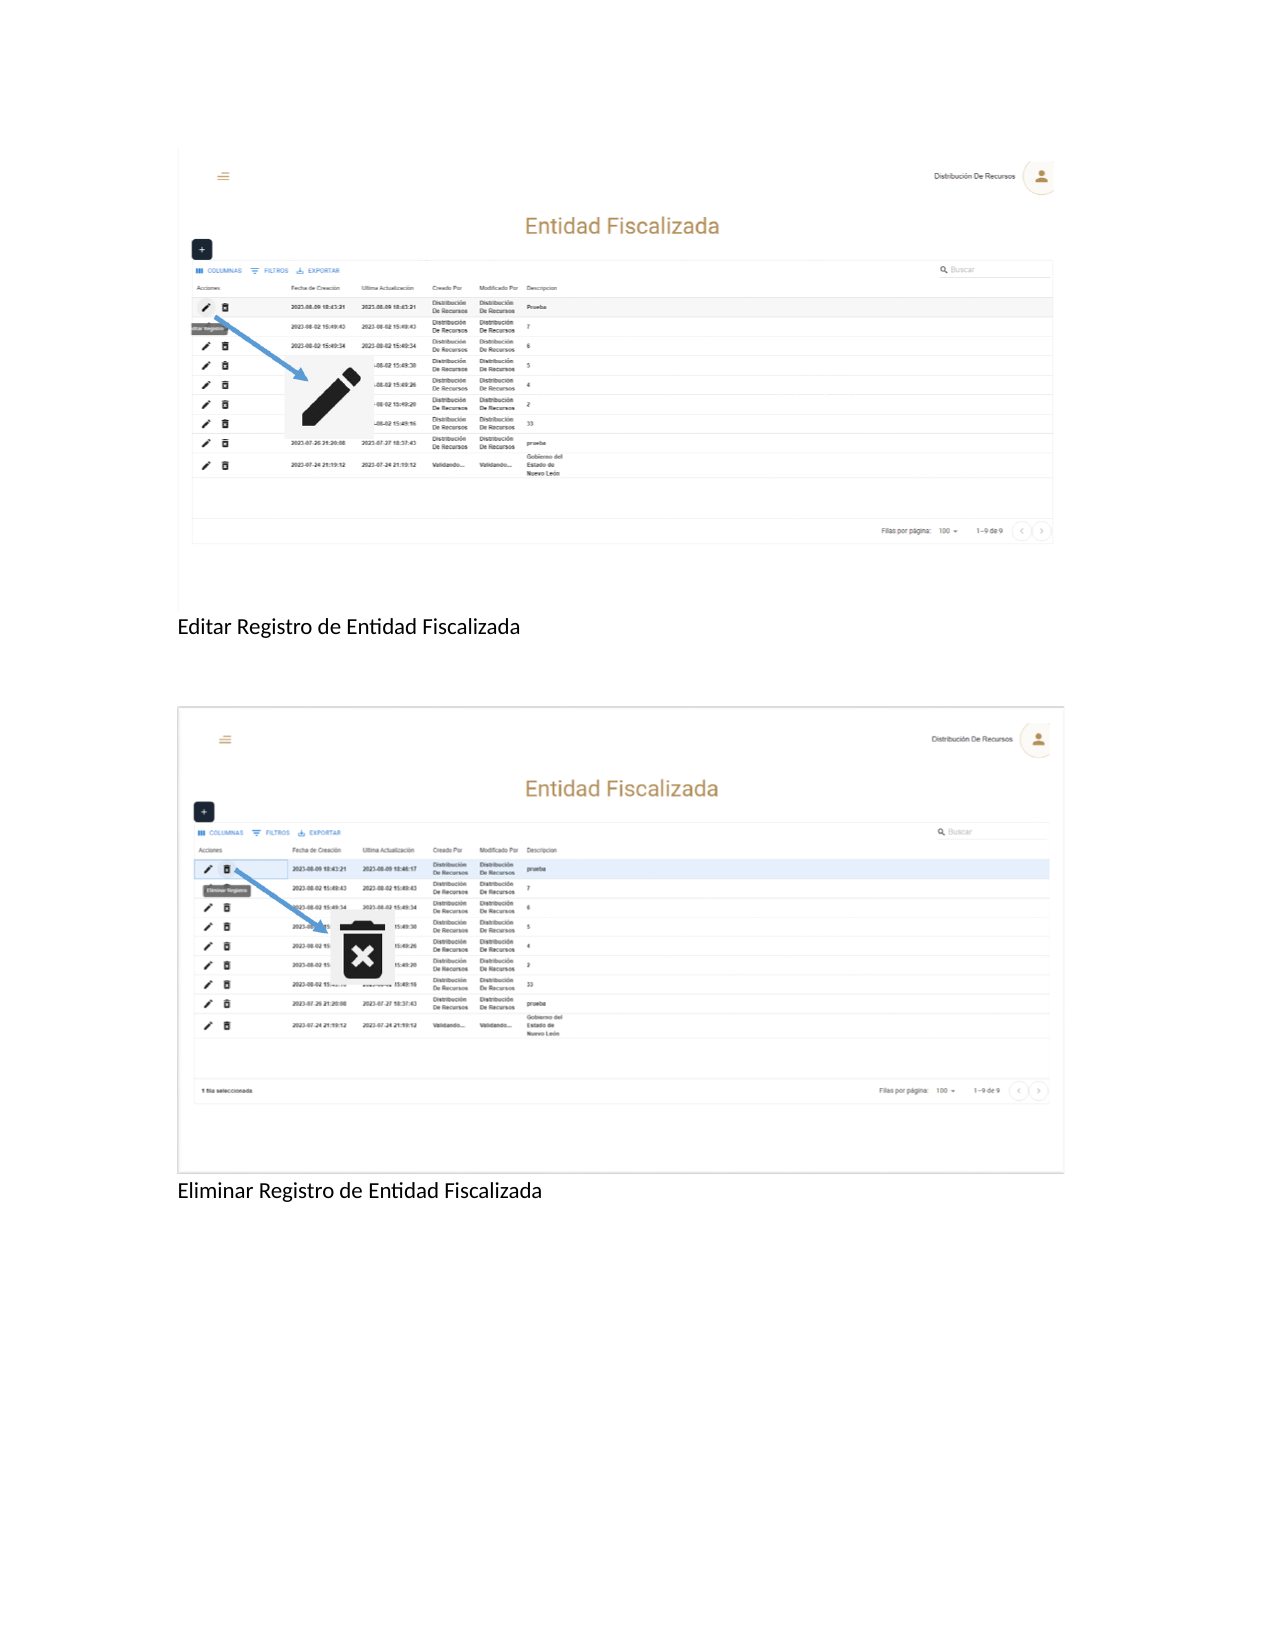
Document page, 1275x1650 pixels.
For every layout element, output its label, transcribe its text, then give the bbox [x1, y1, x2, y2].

picture [177, 706, 1065, 1174]
picture [177, 147, 1066, 611]
